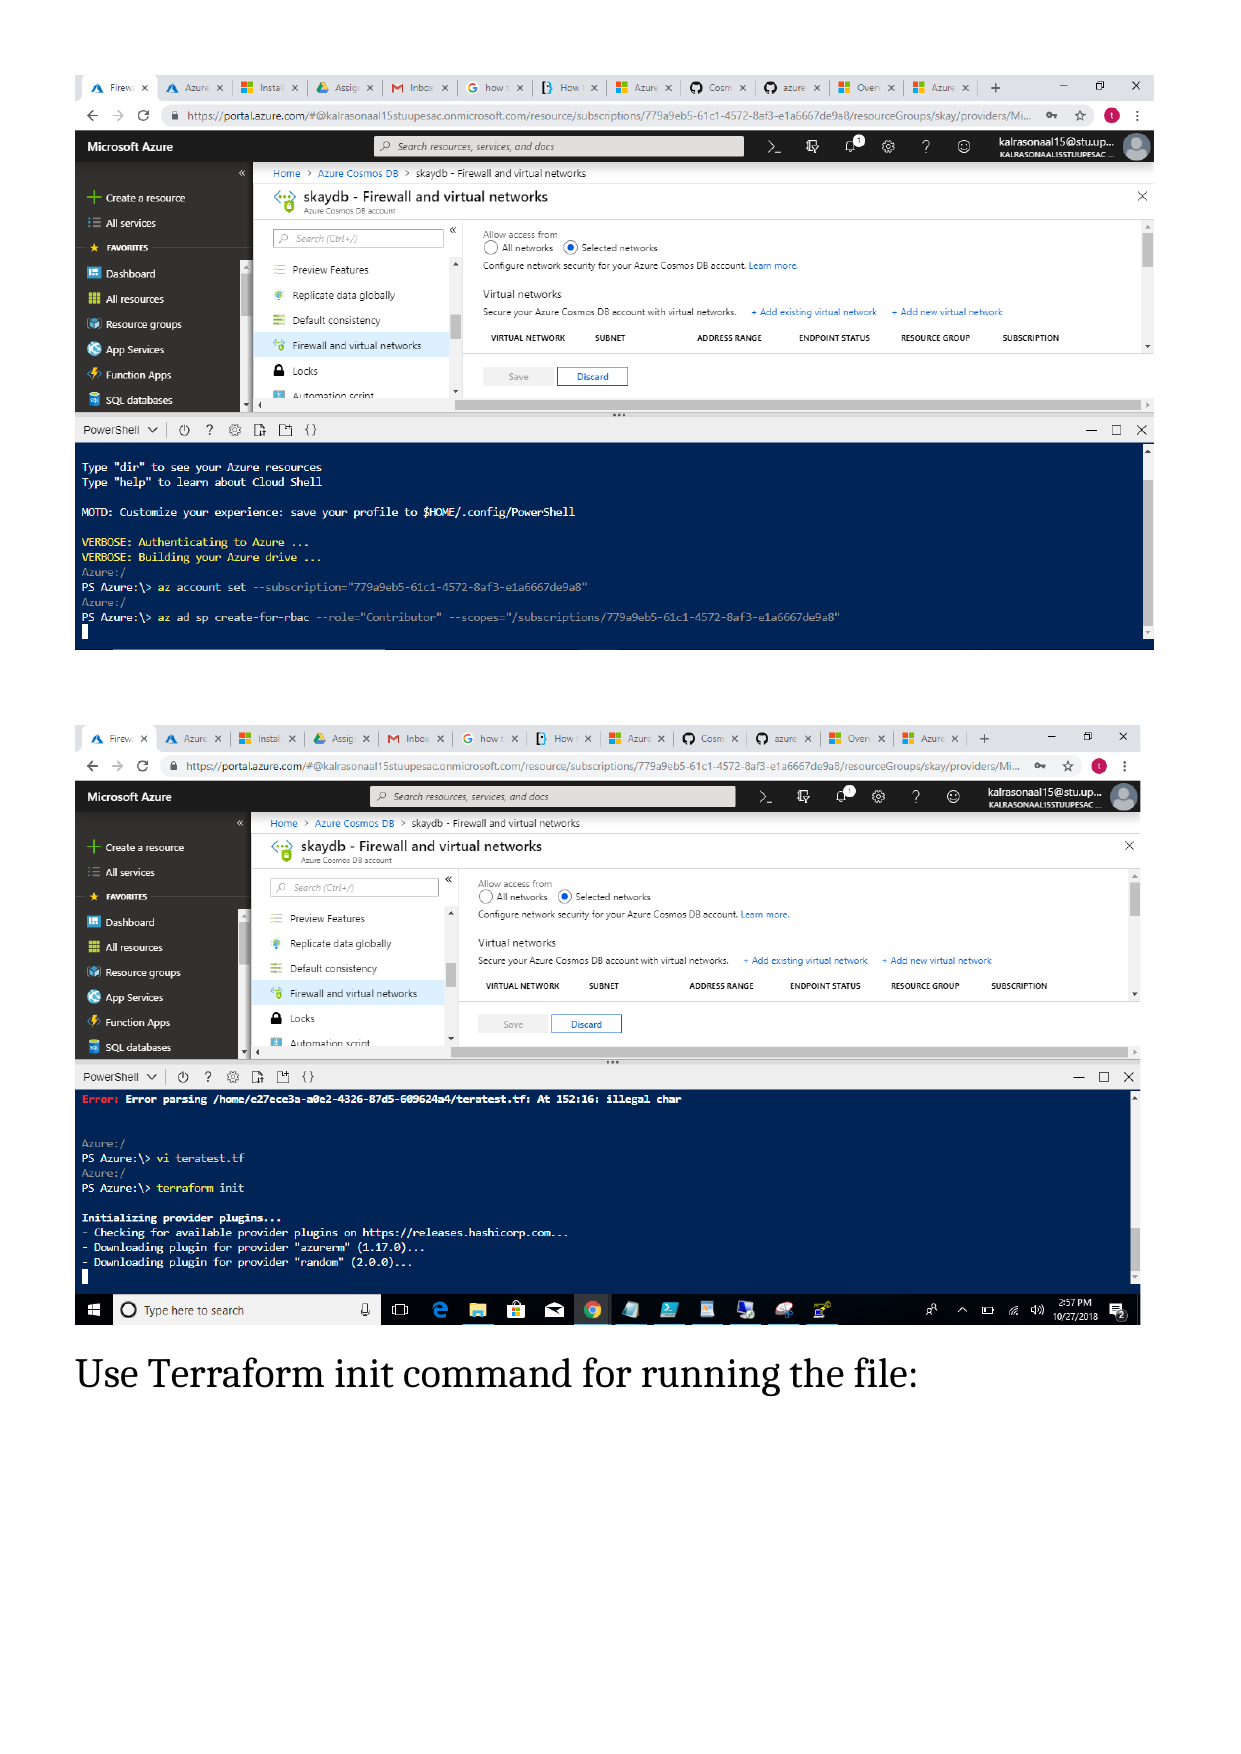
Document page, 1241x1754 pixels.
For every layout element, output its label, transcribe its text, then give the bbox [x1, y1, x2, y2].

text Use Terraform init command for running the file: [75, 1349, 1165, 1397]
